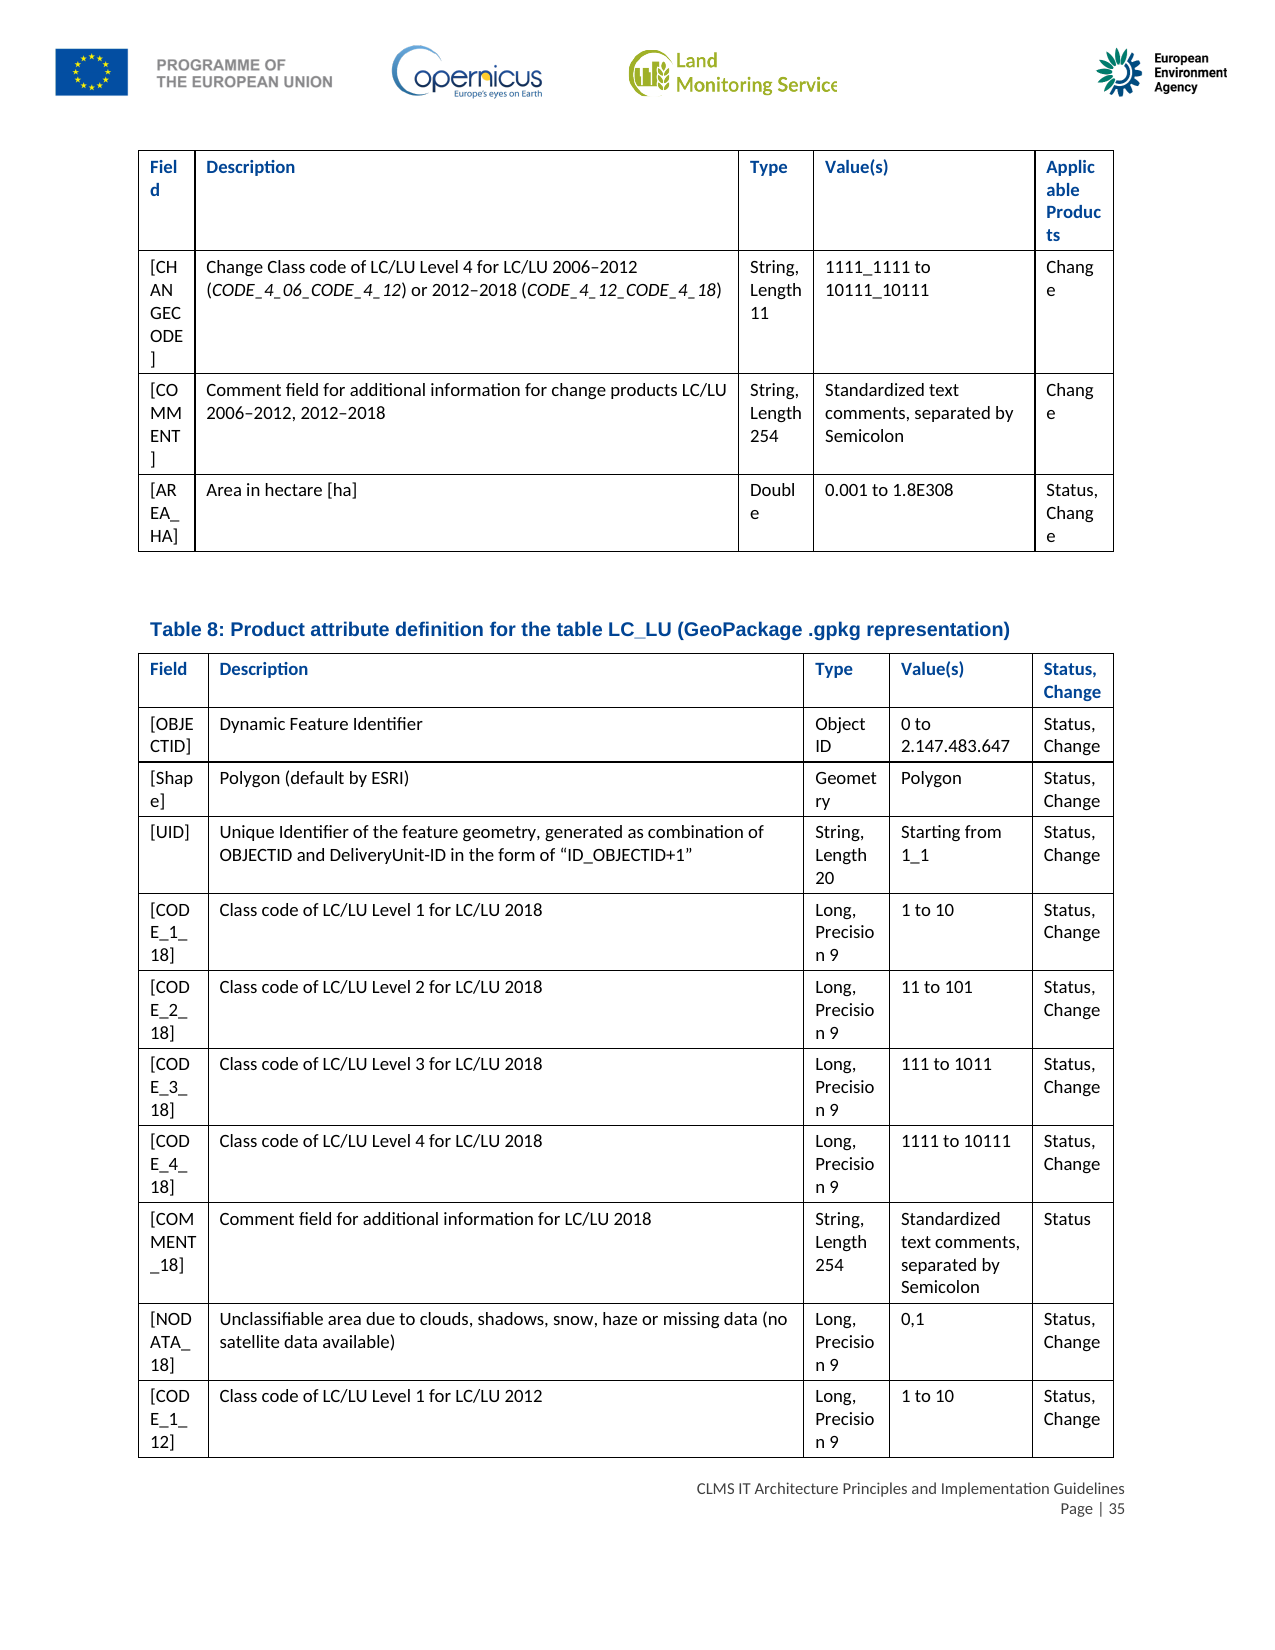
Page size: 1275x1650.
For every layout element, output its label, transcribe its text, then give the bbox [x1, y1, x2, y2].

table_cell [CODE_1_12] [139, 1381, 208, 1457]
table_header Field [139, 151, 194, 250]
table_cell String, Length 20 [804, 817, 889, 893]
table_cell 11 to 101 [890, 971, 1032, 1048]
table_header Type [739, 151, 813, 250]
table_cell Starting from 1_1 [890, 817, 1032, 893]
table_cell Status, Change [1036, 475, 1113, 551]
table_cell [CHANGECODE] [139, 251, 194, 373]
table_cell Status, Change [1033, 817, 1113, 893]
table_cell 1111 to 10111 [890, 1126, 1032, 1202]
picture [29, 21, 351, 124]
table_cell Change [1036, 374, 1113, 473]
table_cell Status, Change [1033, 708, 1113, 761]
table_cell Change [1036, 251, 1113, 373]
table_cell Status [1033, 1203, 1113, 1302]
table_cell String, Length 254 [739, 374, 813, 473]
table_cell Long, Precision 9 [804, 1049, 889, 1125]
table_cell [CODE_2_18] [139, 971, 208, 1048]
table_cell String, Length 254 [804, 1203, 889, 1302]
table_cell Long, Precision 9 [804, 1381, 889, 1457]
table_cell Unclassifiable area due to clouds, shadows, snow, haze or missing data (no satellite data available) [209, 1304, 803, 1380]
table_header Field [139, 654, 208, 707]
table_header Applicable Products [1036, 151, 1113, 250]
table_header Value(s) [890, 654, 1032, 707]
table_cell Geometry [804, 763, 889, 816]
table_cell 111 to 1011 [890, 1049, 1032, 1125]
table_cell Standardized text comments, separated by Semicolon [890, 1203, 1032, 1302]
table_cell [COMMENT] [139, 374, 194, 473]
table_cell [CODE_1_18] [139, 894, 208, 970]
picture [628, 50, 837, 97]
table_cell [NODATA_18] [139, 1304, 208, 1380]
table_cell [AREA_HA] [139, 475, 194, 551]
table_cell Dynamic Feature Identifier [209, 708, 803, 761]
table_cell Polygon (default by ESRI) [209, 763, 803, 816]
table_header Status, Change [1033, 654, 1113, 707]
table_cell String, Length 11 [739, 251, 813, 373]
table_cell [OBJECTID] [139, 708, 208, 761]
table_cell Long, Precision 9 [804, 971, 889, 1048]
table_cell [Shape] [139, 763, 208, 816]
table_cell Status, Change [1033, 1304, 1113, 1380]
table_cell Class code of LC/LU Level 3 for LC/LU 2018 [209, 1049, 803, 1125]
table_header Value(s) [814, 151, 1034, 250]
table_cell [UID] [139, 817, 208, 893]
picture [371, 15, 560, 130]
table_cell 1 to 10 [890, 1381, 1032, 1457]
table_cell Status, Change [1033, 1049, 1113, 1125]
table_cell Class code of LC/LU Level 1 for LC/LU 2012 [209, 1381, 803, 1457]
table_header Description [209, 654, 803, 707]
table_cell Double [739, 475, 813, 551]
text Table 8: Product attribute definition for the table LC_LU (GeoPackage .gpkg representation) [150, 617, 1125, 640]
table_cell 1 to 10 [890, 894, 1032, 970]
table_cell Class code of LC/LU Level 2 for LC/LU 2018 [209, 971, 803, 1048]
table_cell [CODE_4_18] [139, 1126, 208, 1202]
table_cell Object ID [804, 708, 889, 761]
table_cell Status, Change [1033, 1381, 1113, 1457]
table_cell Status, Change [1033, 1126, 1113, 1202]
table_cell [COMMENT_18] [139, 1203, 208, 1302]
table_cell 1111_1111 to 10111_10111 [814, 251, 1034, 373]
table_cell 0,1 [890, 1304, 1032, 1380]
table_cell Class code of LC/LU Level 4 for LC/LU 2018 [209, 1126, 803, 1202]
table_header Type [804, 654, 889, 707]
table_cell Class code of LC/LU Level 1 for LC/LU 2018 [209, 894, 803, 970]
table_cell Status, Change [1033, 763, 1113, 816]
table_cell Standardized text comments, separated by Semicolon [814, 374, 1034, 473]
table_cell Area in hectare [ha] [196, 475, 738, 551]
table_cell Long, Precision 9 [804, 894, 889, 970]
table_cell Status, Change [1033, 894, 1113, 970]
table_header Description [196, 151, 738, 250]
table_cell Polygon [890, 763, 1032, 816]
table_cell Status, Change [1033, 971, 1113, 1048]
table_cell Long, Precision 9 [804, 1304, 889, 1380]
table_cell Comment field for additional information for LC/LU 2018 [209, 1203, 803, 1302]
table_cell Long, Precision 9 [804, 1126, 889, 1202]
table_cell 0 to 2.147.483.647 [890, 708, 1032, 761]
table_cell Unique Identifier of the feature geometry, generated as combination of OBJECTID and DeliveryUnit-ID in the form of “ID_OBJECTID+1” [209, 817, 803, 893]
table_cell Change Class code of LC/LU Level 4 for LC/LU 2006–2012 (CODE_4_06_CODE_4_12) or 2012–2018 (CODE_4_12_CODE_4_18) [196, 251, 738, 373]
table_cell Comment field for additional information for change products LC/LU 2006–2012, 2012–2018 [196, 374, 738, 473]
table_cell 0.001 to 1.8E308 [814, 475, 1034, 551]
picture [1094, 46, 1228, 97]
table_cell [CODE_3_18] [139, 1049, 208, 1125]
